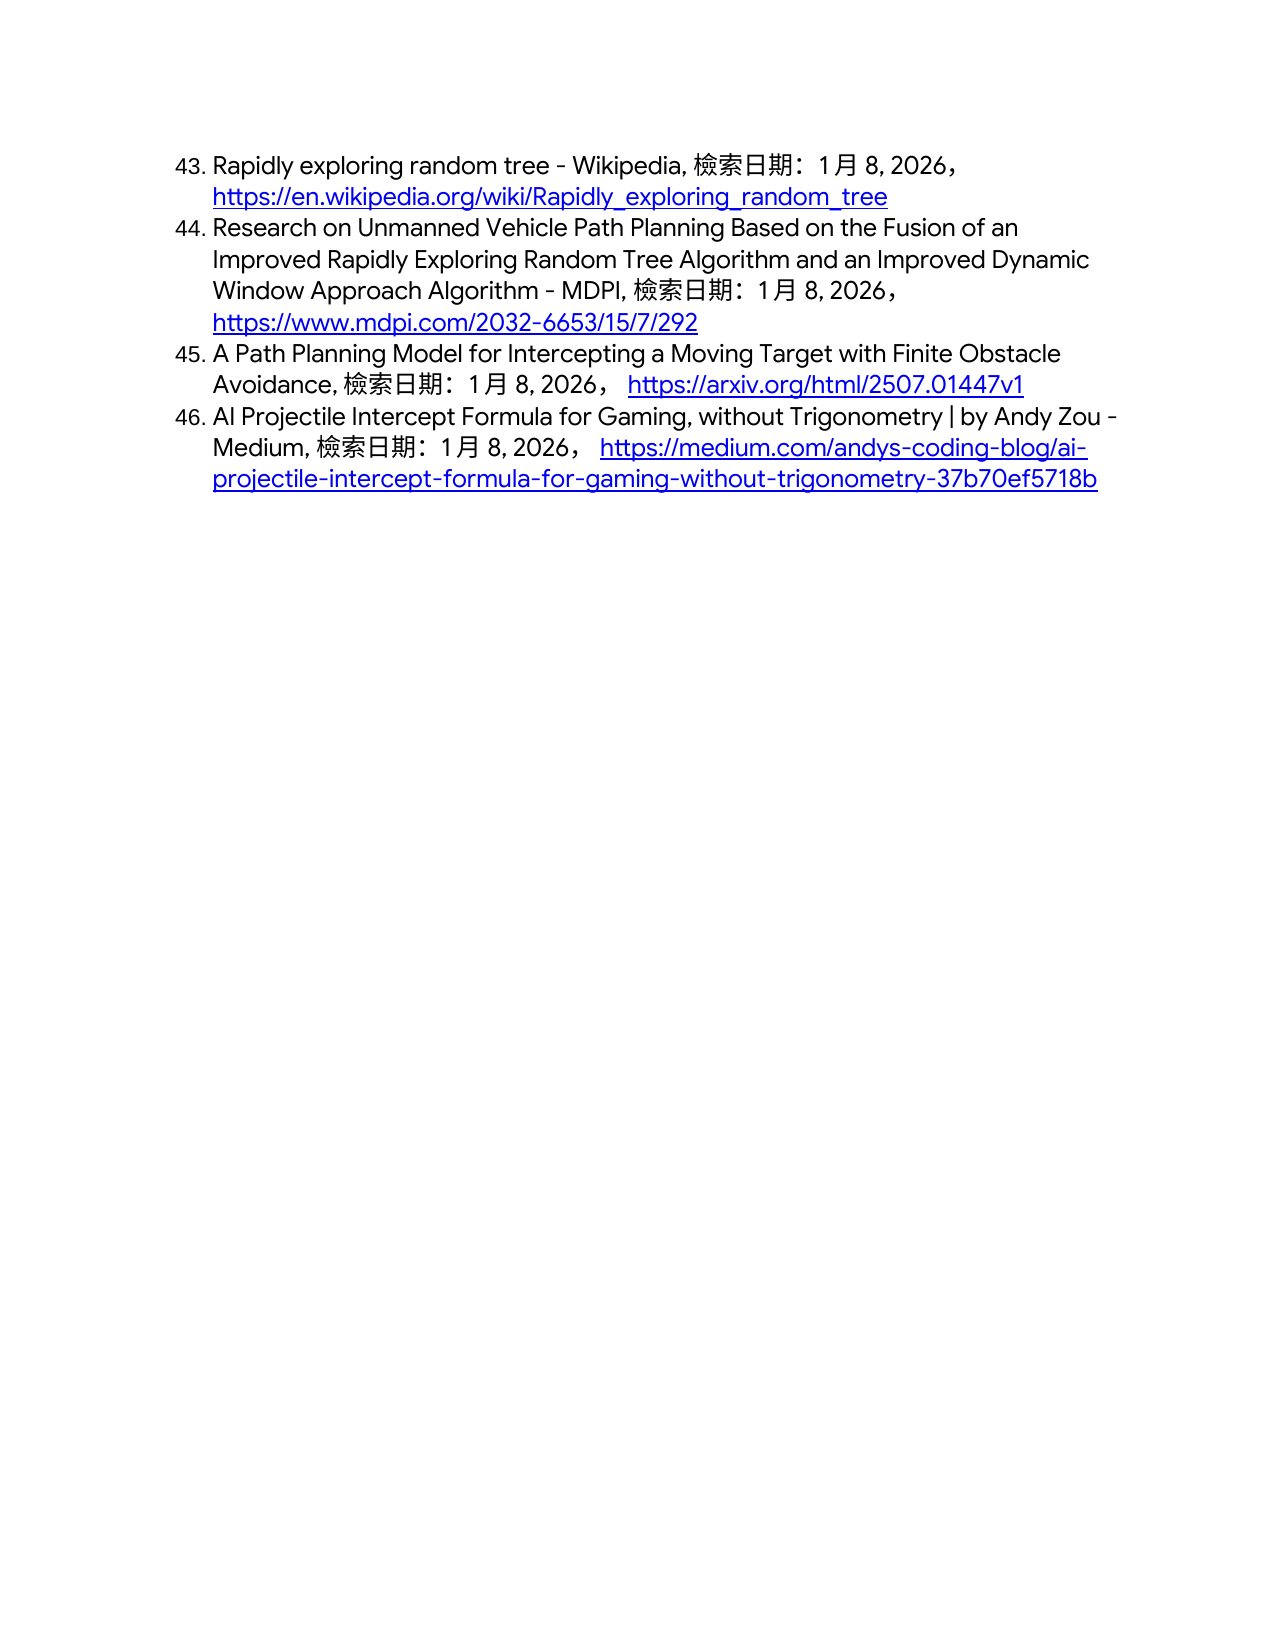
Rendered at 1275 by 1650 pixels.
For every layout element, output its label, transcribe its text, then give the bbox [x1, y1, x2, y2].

list AI Projectile Intercept Formula for Gaming, without Trigonometry | by Andy Zou - Medium, 檢索日期：1月 8, 2026， https://medium.com/andys-coding-blog/ai-projectile-intercept-formula-for-gaming-without-trigonometry-37b70ef5718b [175, 401, 1125, 495]
list Rapidly exploring random tree - Wikipedia, 檢索日期：1月 8, 2026， https://en.wikipedia.org/wiki/Rapidly_exploring_random_tree [175, 150, 1125, 213]
list Research on Unmanned Vehicle Path Planning Based on the Fusion of an Improved Rapidly Exploring Random Tree Algorithm and an Improved Dynamic Window Approach Algorithm - MDPI, 檢索日期：1月 8, 2026， https://www.mdpi.com/2032-6653/15/7/292 [175, 213, 1125, 338]
list A Path Planning Model for Intercepting a Moving Target with Finite Obstacle Avoidance, 檢索日期：1月 8, 2026， https://arxiv.org/html/2507.01447v1 [175, 338, 1125, 401]
